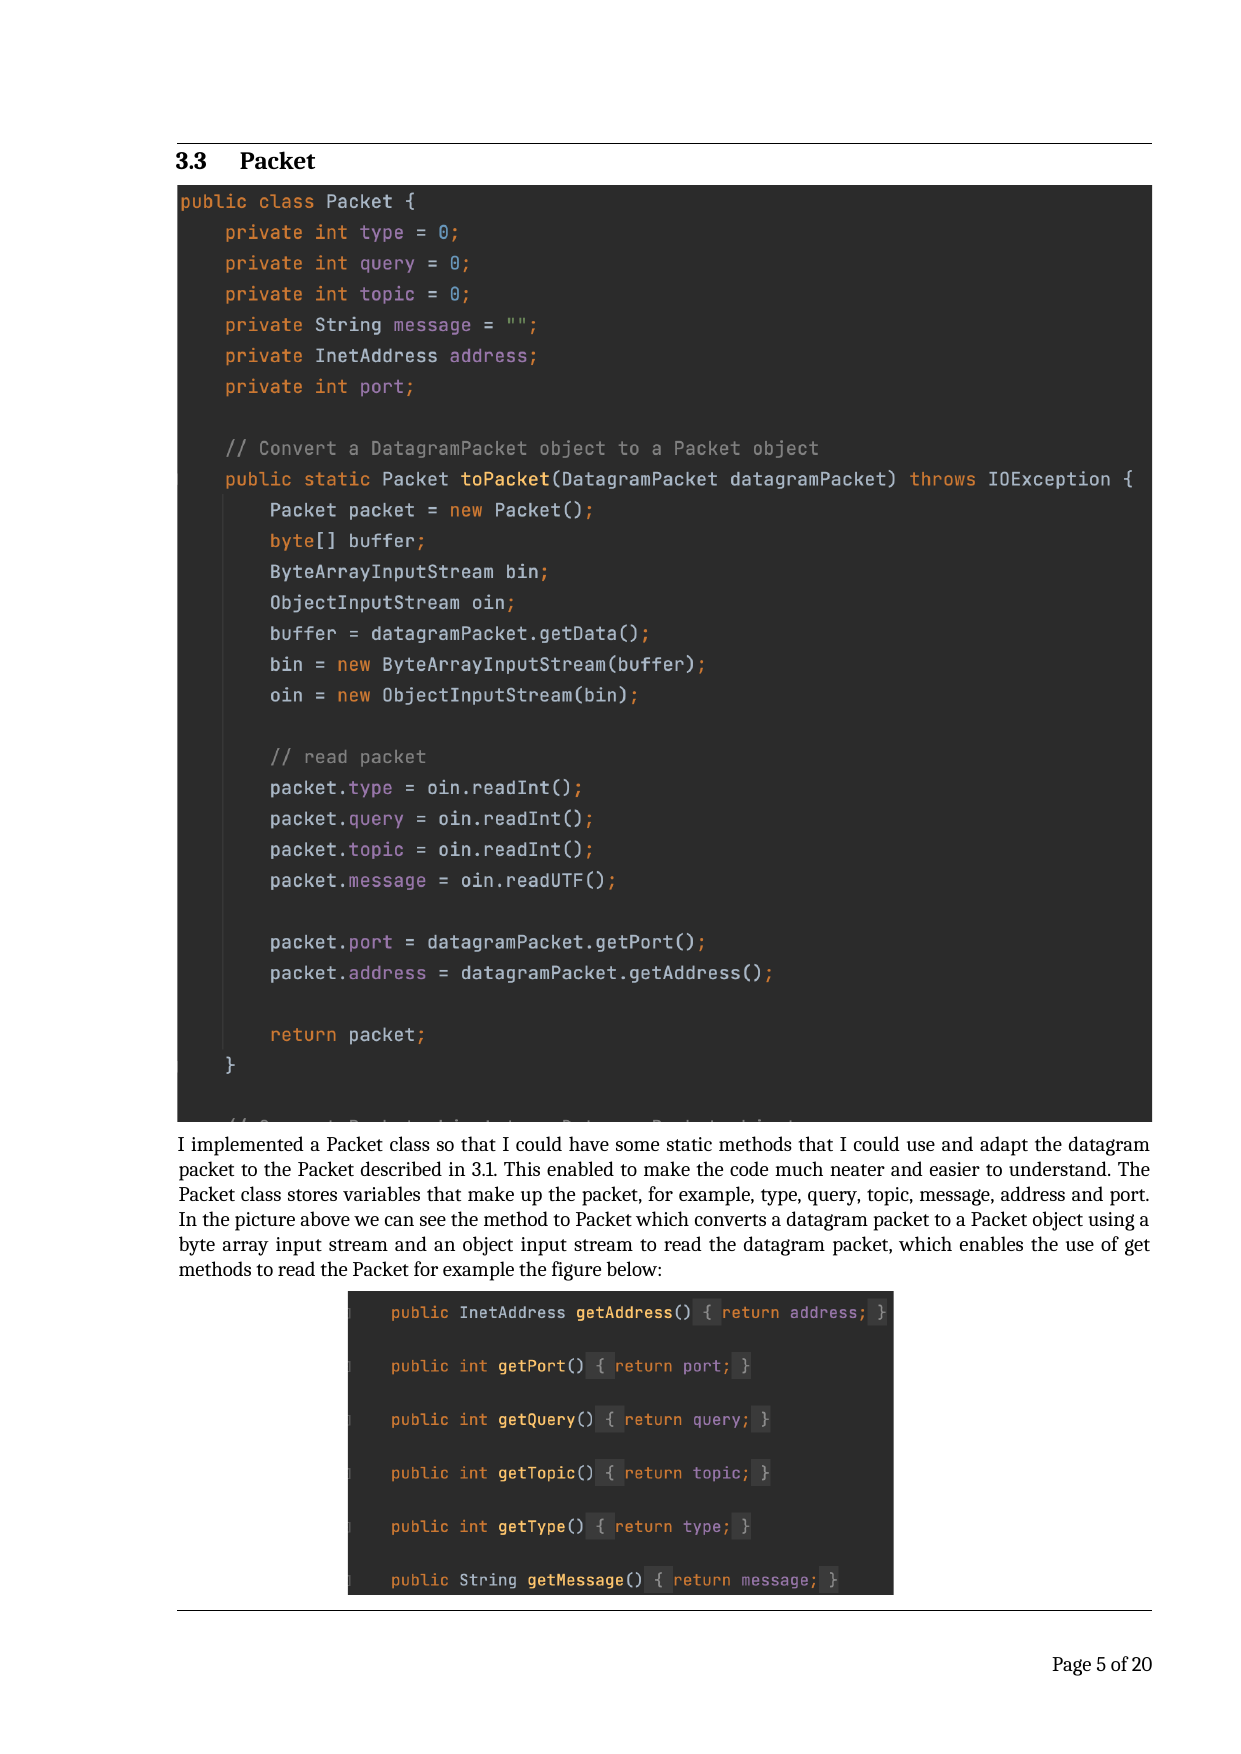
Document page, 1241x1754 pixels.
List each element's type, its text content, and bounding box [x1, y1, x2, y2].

subtitle Packet [176, 132, 1152, 175]
picture [177, 185, 1153, 1122]
picture [347, 1291, 894, 1595]
text I implemented a Packet class so that I could have some static methods that I could use and adapt the datagram packet to the Packet described in 3.1. This enabled to make the code much neater and easier to understand. The Packet class stores variables that make up the packet, for example, type, query, topic, message, address and port. In the picture above we can see the method to Packet which converts a datagram packet to a Packet object using a byte array input stream and an object input stream to read the datagram packet, which enables the use of get methods to read the Packet for example the figure below: [177, 1132, 1152, 1282]
